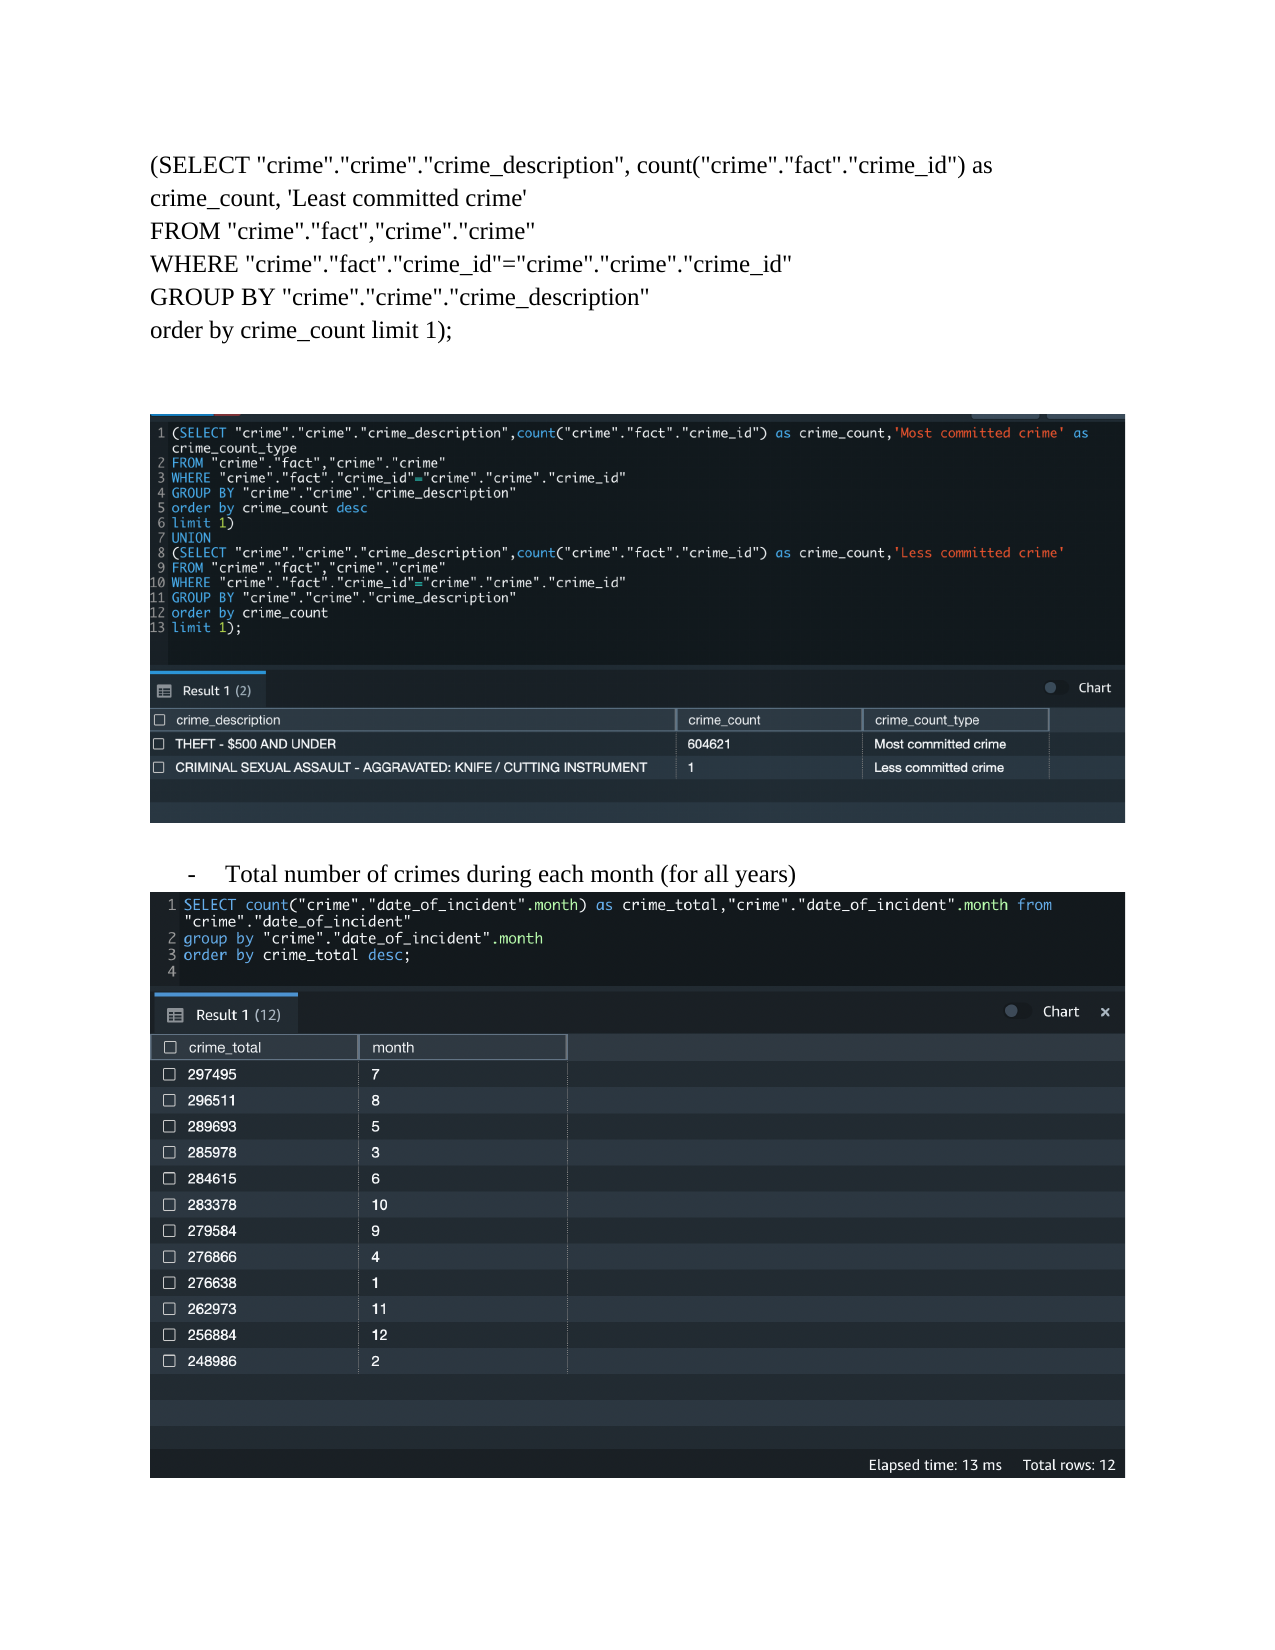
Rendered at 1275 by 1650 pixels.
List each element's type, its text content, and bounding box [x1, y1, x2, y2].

text GROUP BY "crime"."crime"."crime_description" [150, 282, 1125, 311]
text FROM "crime"."fact","crime"."crime" [150, 216, 1125, 245]
picture [150, 892, 1125, 1478]
picture [150, 414, 1125, 823]
list Total number of crimes during each month (for all years) [187, 859, 1125, 888]
text WHERE "crime"."fact"."crime_id"="crime"."crime"."crime_id" [150, 249, 1125, 278]
text (SELECT "crime"."crime"."crime_description", count("crime"."fact"."crime_id") as crime_count, 'Least committed crime' [150, 150, 1125, 212]
text order by crime_count limit 1); [150, 315, 1125, 344]
